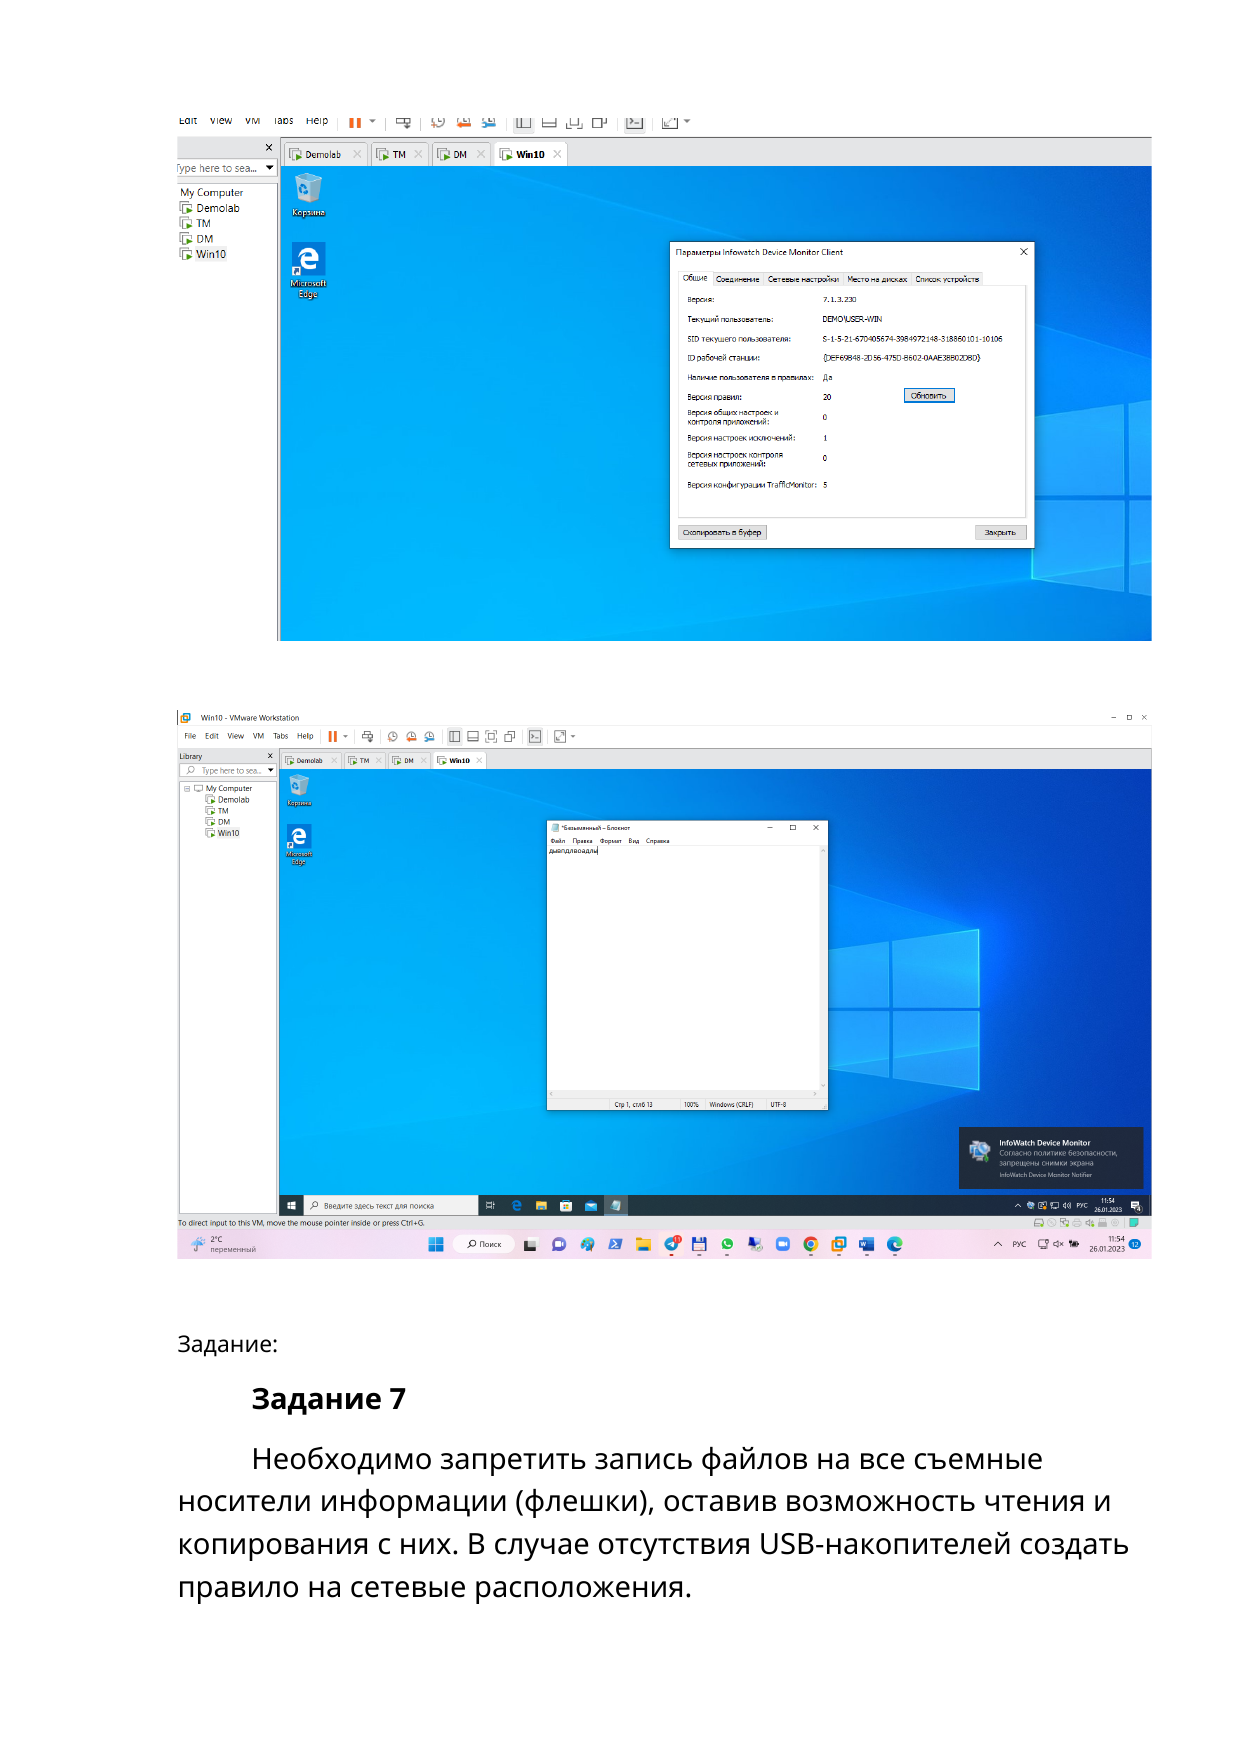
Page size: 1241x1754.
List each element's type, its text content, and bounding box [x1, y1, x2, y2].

picture [177, 710, 1152, 1259]
picture [293, 243, 325, 275]
text Задание: [177, 1328, 1152, 1359]
picture [177, 118, 1152, 641]
picture [291, 281, 301, 285]
picture [296, 174, 321, 202]
text Задание 7 [177, 1378, 1152, 1418]
text Необходимо запретить запись файлов на все съемные носители информации (флешки), оставив возможность чтения и копирования с них. В случае отсутствия USB-накопителей создать правило на сетевые расположения. [177, 1438, 1152, 1606]
